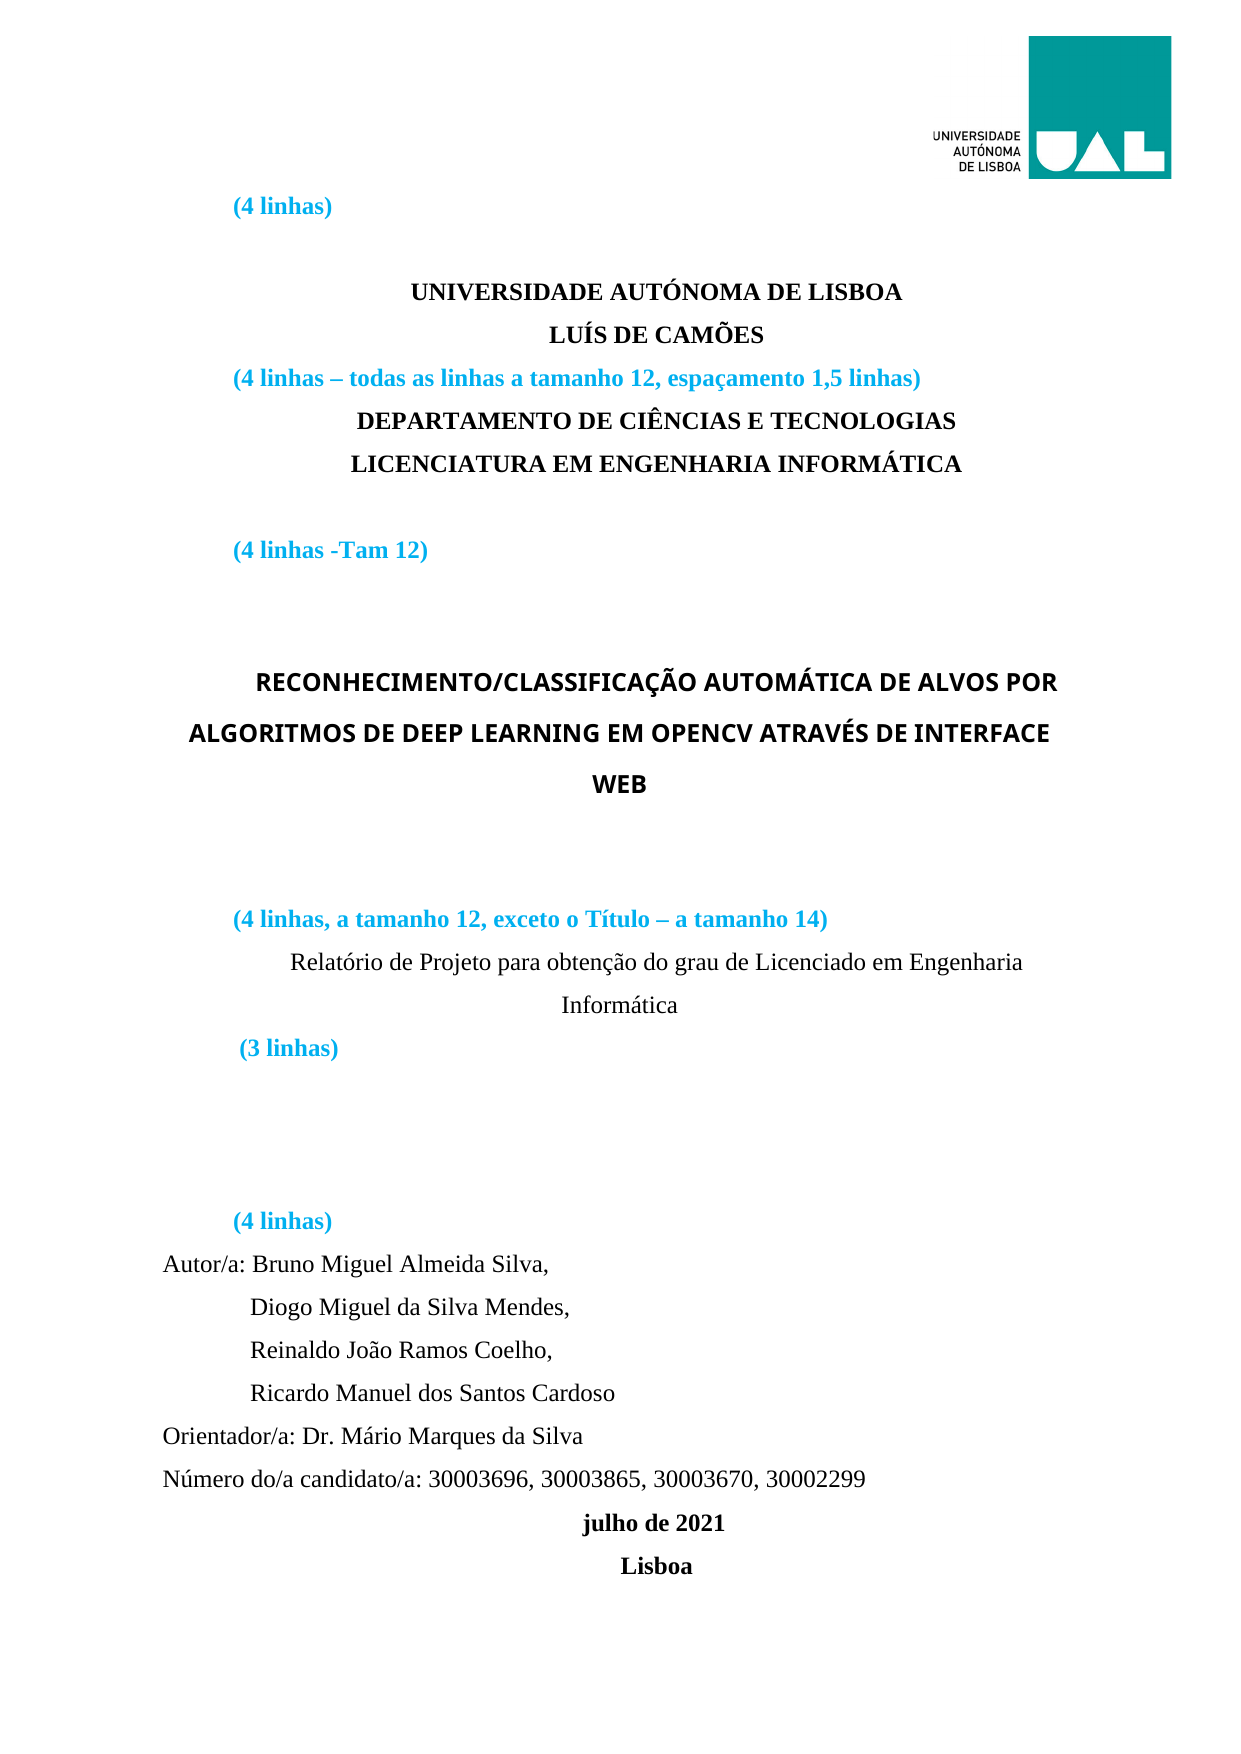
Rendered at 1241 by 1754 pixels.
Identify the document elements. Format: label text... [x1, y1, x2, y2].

table_cell (4 linhas -Tam 12) [148, 536, 1091, 665]
table_cell Relatório de Projeto para obtenção do grau de Licenciado em Engenharia Informática (3 linhas) [148, 947, 1091, 1077]
table_cell (4 linhas) [148, 1077, 1091, 1249]
picture [933, 36, 1172, 179]
table_cell RECONHECIMENTO/CLASSIFICAÇÃO AUTOMÁTICA DE ALVOS POR ALGORITMOS DE DEEP LEARNING EM OPENCV ATRAVÉS DE INTERFACE WEB (4 linhas, a tamanho 12, exceto o Título – a tamanho 14) [148, 665, 1091, 947]
table_cell Autor/a: Bruno Miguel Almeida Silva, Diogo Miguel da Silva Mendes, Reinaldo João Ramos Coelho, Ricardo Manuel dos Santos Cardoso Orientador/a: Dr. Mário Marques da Silva Número do/a candidato/a: 30003696, 30003865, 30003670, 30002299 [148, 1249, 1091, 1508]
table_cell (4 linhas – todas as linhas a tamanho 12, espaçamento 1,5 linhas) DEPARTAMENTO DE CIÊNCIAS E TECNOLOGIAS LICENCIATURA EM ENGENHARIA INFORMÁTICA [148, 363, 1091, 536]
table_header (4 linhas) UNIVERSIDADE AUTÓNOMA DE LISBOA LUÍS DE CAMÕES [148, 191, 1091, 363]
table_cell julho de 2021 Lisboa [148, 1508, 1091, 1594]
